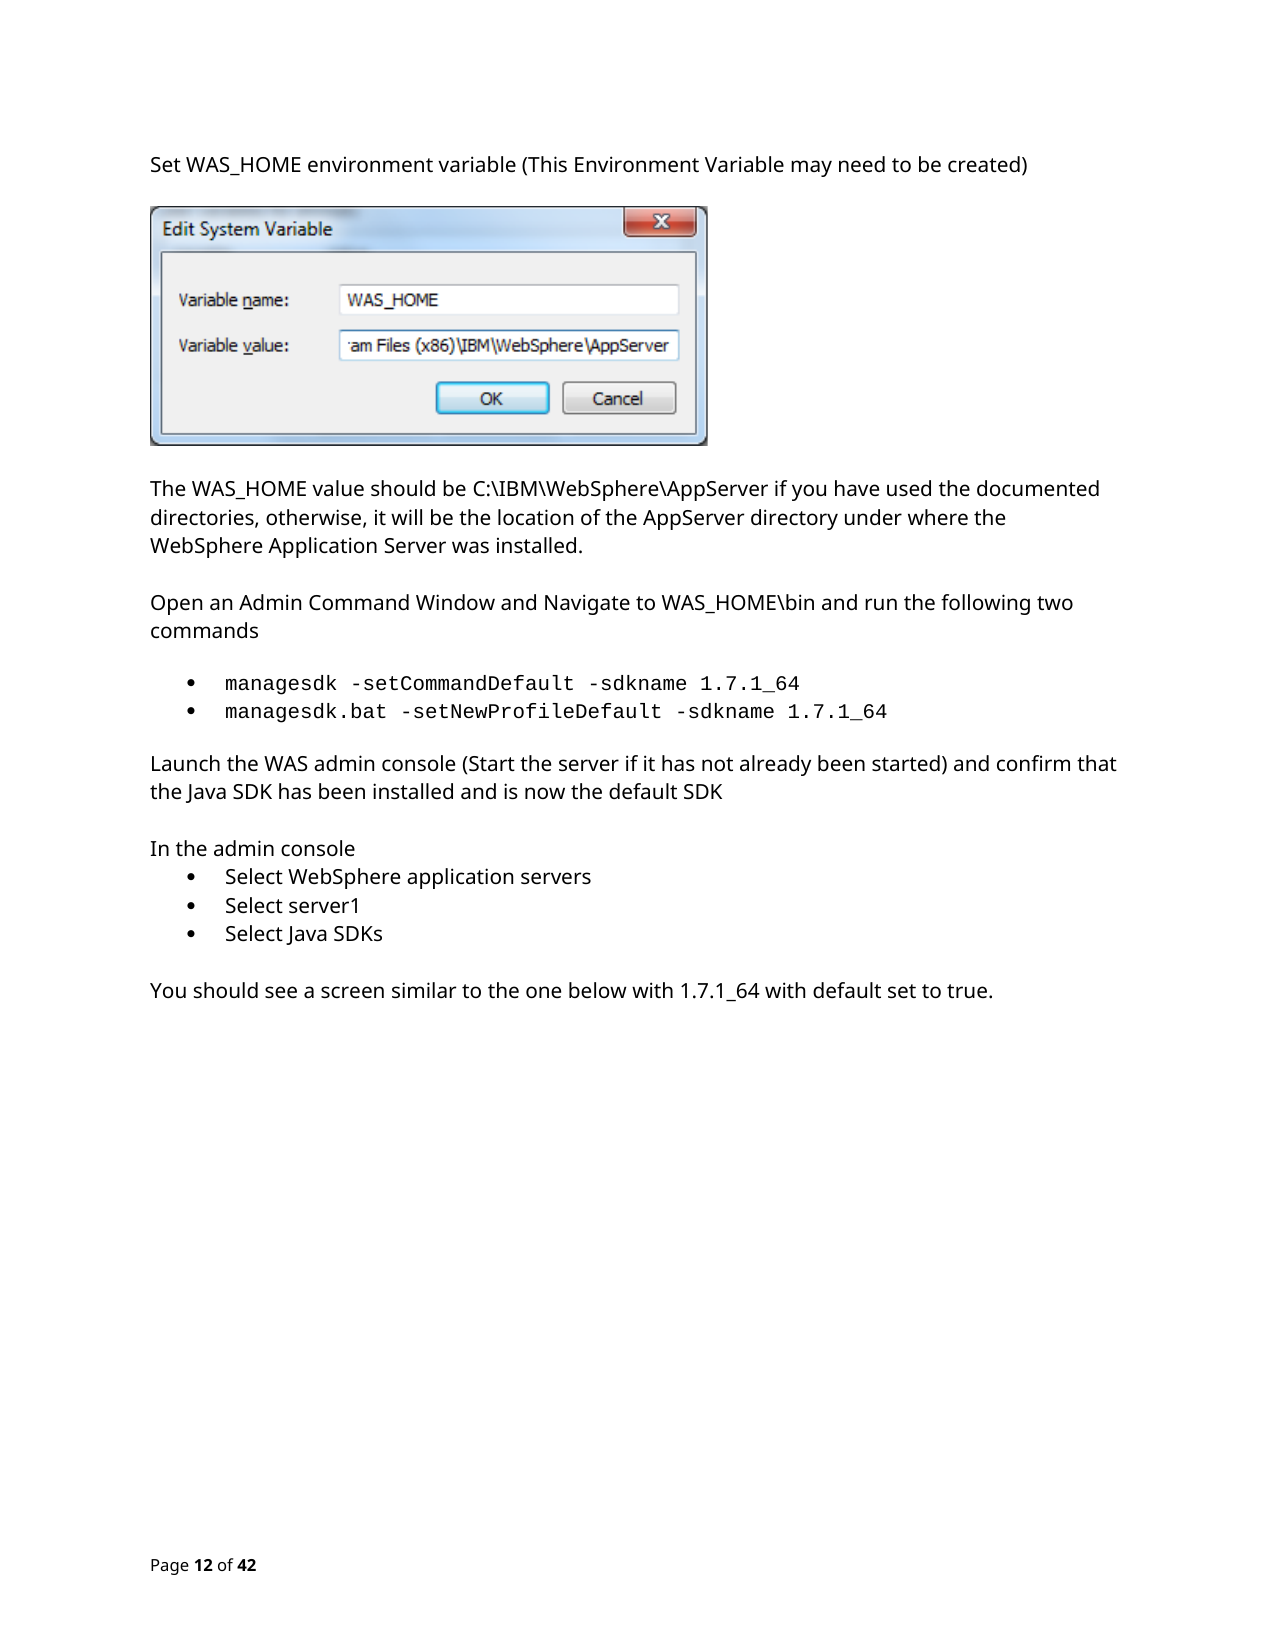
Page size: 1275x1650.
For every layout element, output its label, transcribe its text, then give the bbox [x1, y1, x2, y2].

text Launch the WAS admin console (Start the server if it has not already been started) and confirm that the Java SDK has been installed and is now the default SDK [150, 749, 1125, 806]
list managesdk -setCommandDefault -sdkname 1.7.1_64 [187, 673, 1125, 697]
picture [150, 206, 708, 446]
text Set WAS_HOME environment variable (This Environment Variable may need to be created) [150, 150, 1125, 178]
list Select WebSphere application servers [187, 862, 1125, 891]
text Open an Admin Command Window and Navigate to WAS_HOME\bin and run the following two commands [150, 588, 1125, 645]
list Select Java SDKs [187, 919, 1125, 948]
text In the admin console [150, 834, 1125, 862]
text The WAS_HOME value should be C:\IBM\WebSphere\AppServer if you have used the documented directories, otherwise, it will be the location of the AppServer directory under where the WebSphere Application Server was installed. [150, 474, 1125, 560]
list managesdk.bat -setNewProfileDefault -sdkname 1.7.1_64 [187, 701, 1125, 724]
text You should see a screen similar to the one below with 1.7.1_64 with default set to true. [150, 976, 1125, 1004]
list Select server1 [187, 891, 1125, 919]
